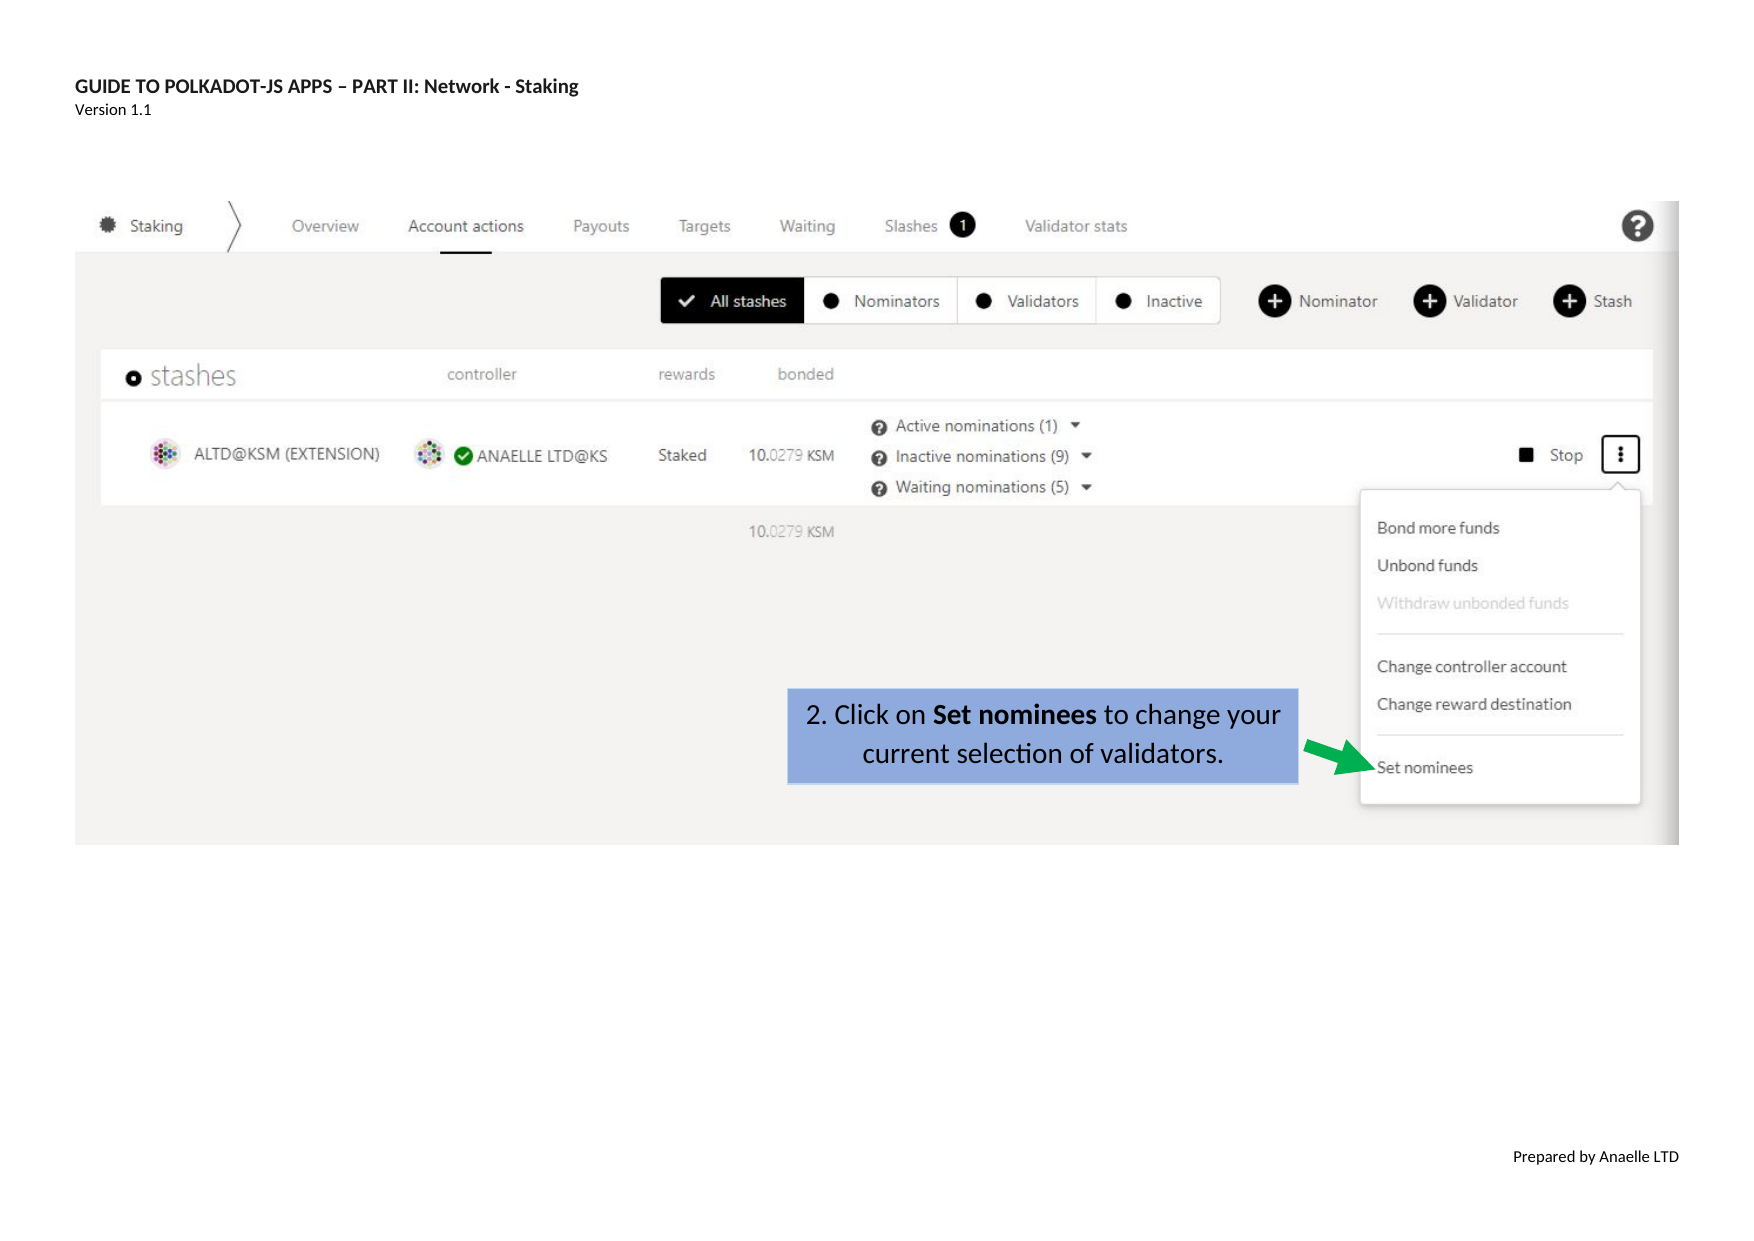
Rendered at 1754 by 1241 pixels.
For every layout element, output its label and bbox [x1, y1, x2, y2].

picture [75, 201, 1679, 845]
